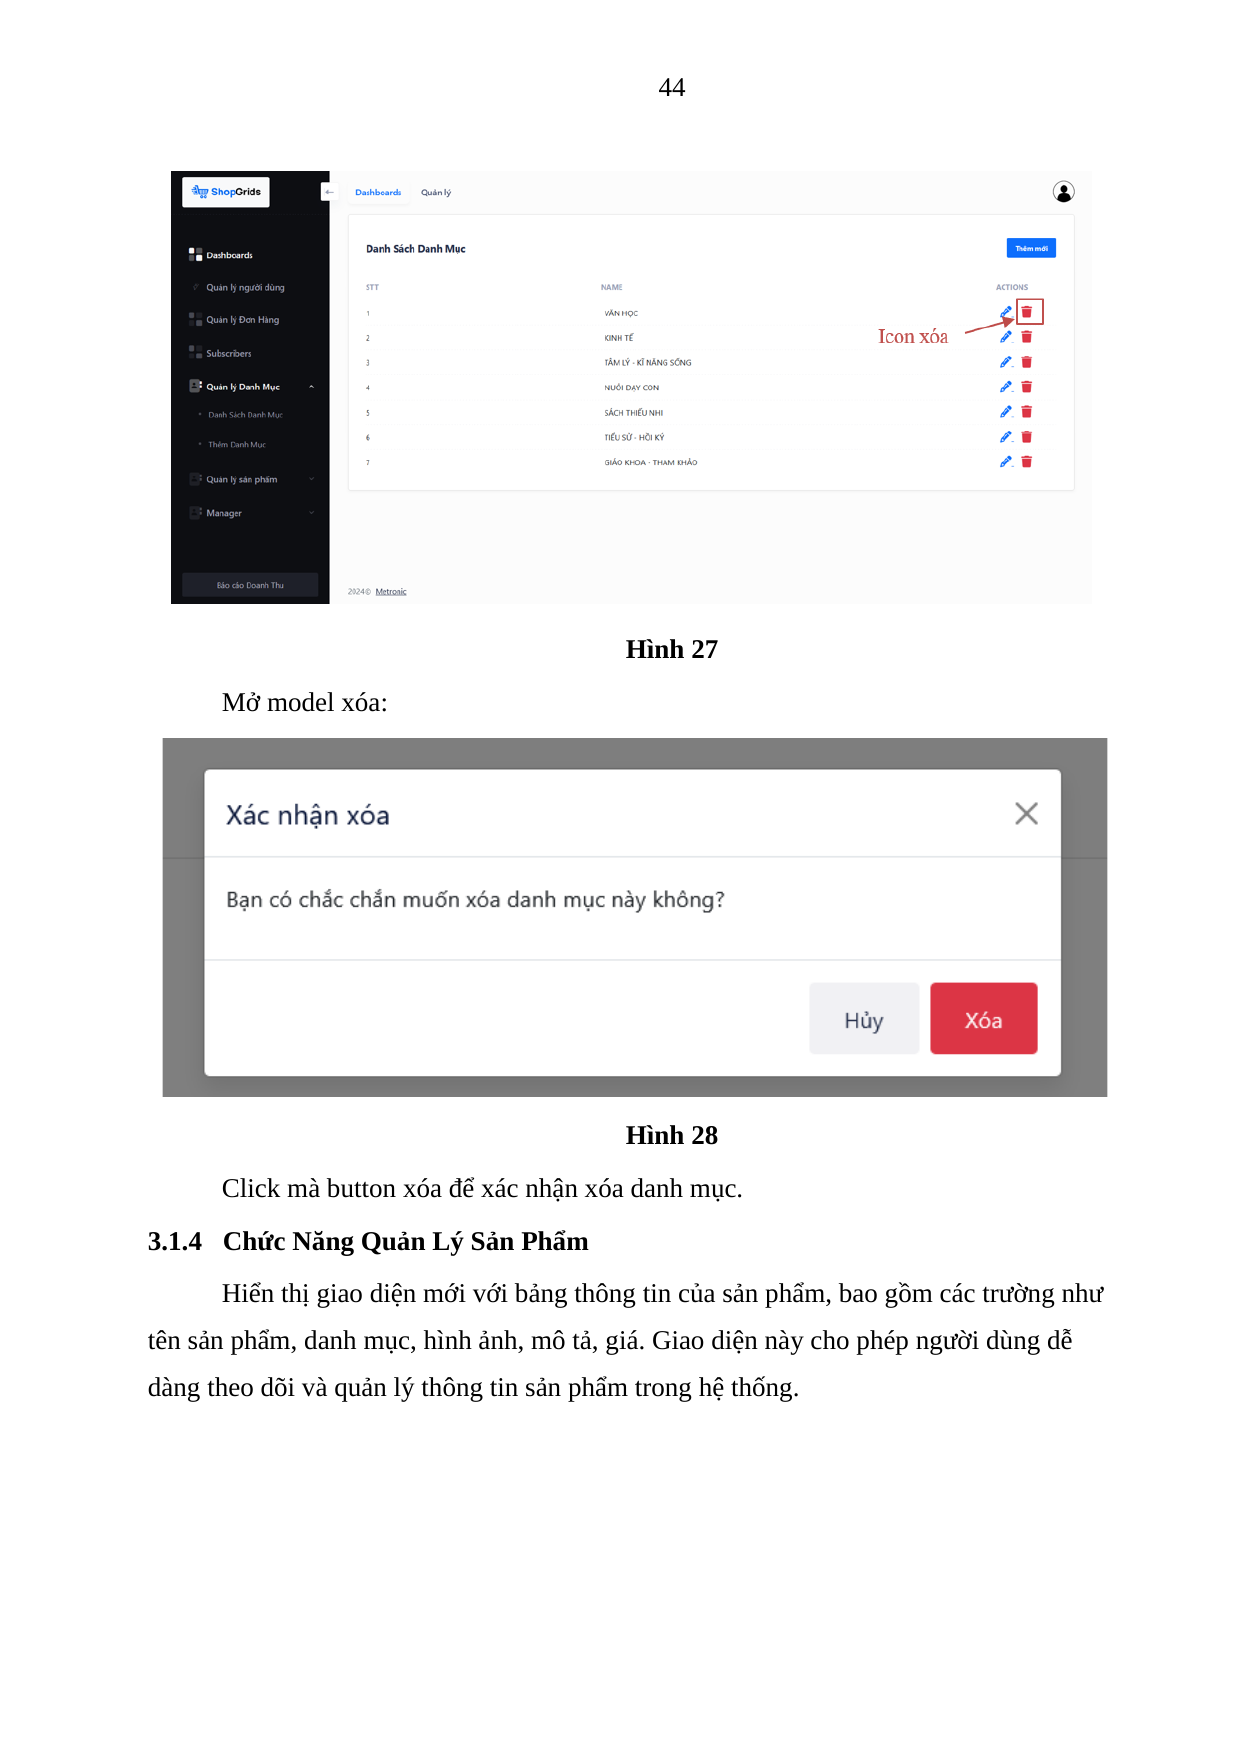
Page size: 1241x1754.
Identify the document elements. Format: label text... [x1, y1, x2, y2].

picture [147, 164, 1093, 611]
text Hình 28 [148, 1119, 1122, 1150]
subtitle Chức Năng Quản Lý Sản Phẩm [148, 1225, 1122, 1256]
text Click mà button xóa để xác nhận xóa danh mục. [148, 1172, 1122, 1203]
picture [162, 738, 1108, 1097]
text Hình 27 [148, 633, 1122, 664]
text Hiển thị giao diện mới với bảng thông tin của sản phẩm, bao gồm các trường như tên sản phẩm, danh mục, hình ảnh, mô tả, giá. Giao diện này cho phép người dùng dễ dàng theo dõi và quản lý thông tin sản phẩm trong hệ thống. [148, 1278, 1122, 1402]
text Mở model xóa: [148, 686, 1122, 717]
